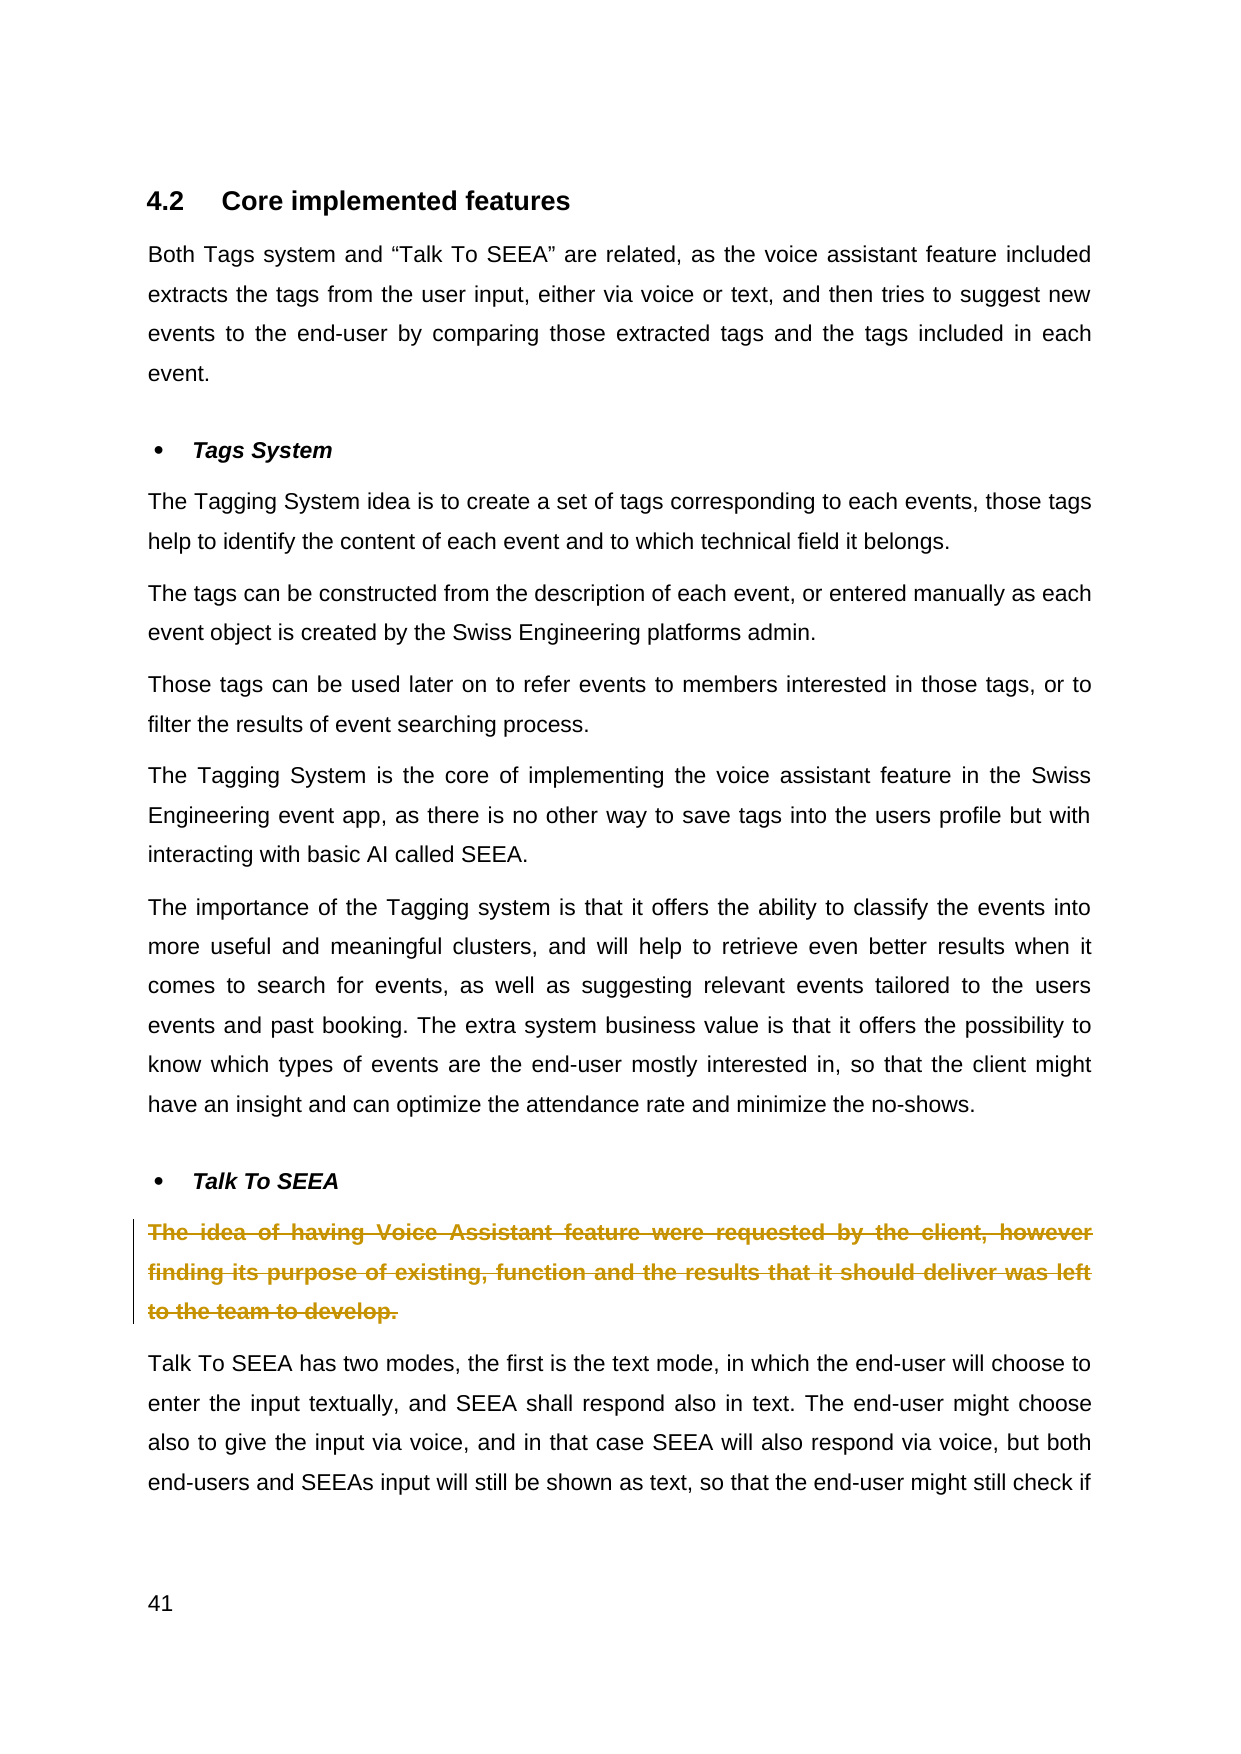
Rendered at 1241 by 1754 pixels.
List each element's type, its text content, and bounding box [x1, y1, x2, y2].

text The Tagging System is the core of implementing the voice assistant feature in the Swiss Engineering event app, as there is no other way to save tags into the users profile but with interacting with basic AI called SEEA. [148, 762, 1093, 868]
subtitle Talk To SEEA [154, 1168, 1093, 1194]
text The idea of having Voice Assistant feature were requested by the client, however finding its purpose of existing, function and the results that it should deliver was left to the team to develop. [148, 1235, 1093, 1324]
text The Tagging System idea is to create a set of tags corresponding to each events, those tags help to identify the content of each event and to which technical field it belongs. [148, 488, 1093, 554]
subtitle Core implemented features [146, 185, 1093, 216]
text The importance of the Tagging system is that it offers the ability to classify the events into more useful and meaningful clusters, and will help to retrieve even better results when it comes to search for events, as well as suggesting relevant events tailored to the users events and past booking. The extra system business value is that it offers the possibility to know which types of events are the end-user mostly interested in, so that the client might have an insight and can optimize the attendance rate and minimize the no-shows. [148, 893, 1093, 1117]
text The idea of having Voice Assistant feature were requested by the client, however finding its purpose of existing, function and the results that it should deliver was left to the team to develop. [148, 1219, 1093, 1233]
text Those tags can be used later on to refer events to members interested in those tags, or to filter the results of event searching process. [148, 671, 1093, 737]
text Both Tags system and “Talk To SEEA” are related, as the voice assistant feature included extracts the tags from the user input, either via voice or text, and then tries to suggest new events to the end-user by comparing those extracted tags and the tags included in each event. [148, 241, 1093, 386]
text The tags can be constructed from the description of each event, or entered manually as each event object is created by the Swiss Engineering platforms admin. [148, 579, 1093, 645]
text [148, 1350, 1093, 1495]
subtitle Tags System [154, 437, 1093, 463]
